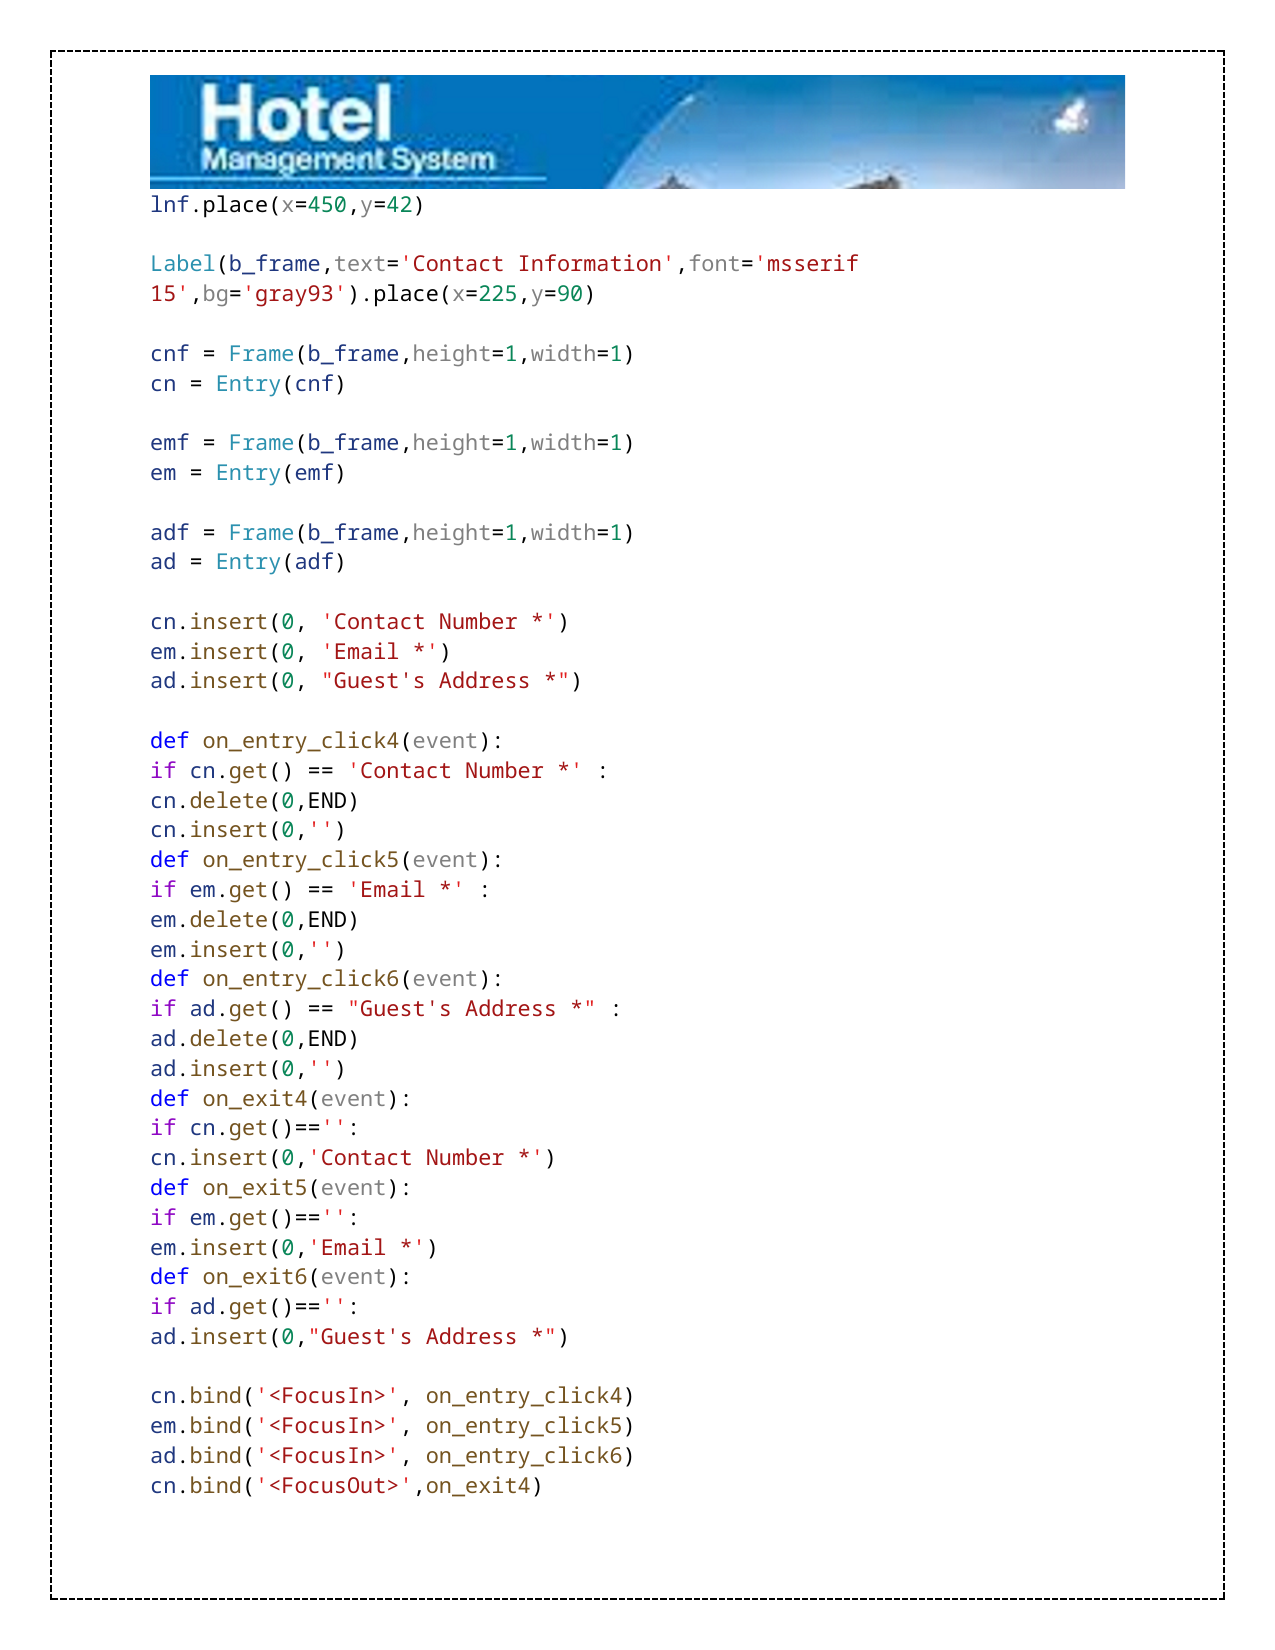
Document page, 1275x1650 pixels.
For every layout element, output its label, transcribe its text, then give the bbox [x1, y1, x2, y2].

text ad.insert(0,'') [150, 1053, 1125, 1082]
text if cn.get() == 'Contact Number *' : [150, 755, 1125, 784]
text em.insert(0,'') [150, 933, 1125, 963]
text emf = Frame(b_frame,height=1,width=1) [150, 427, 1125, 457]
text if cn.get()=='': [150, 1112, 1125, 1142]
text def on_entry_click4(event): [150, 725, 1125, 755]
text cn.insert(0,'Contact Number *') [150, 1142, 1125, 1172]
text def on_exit5(event): [150, 1172, 1125, 1202]
text if ad.get()=='': [150, 1291, 1125, 1321]
text def on_entry_click6(event): [150, 963, 1125, 993]
text cn.bind('<FocusIn>', on_entry_click4) [150, 1380, 1125, 1410]
text em.bind('<FocusIn>', on_entry_click5) [150, 1410, 1125, 1440]
text lnf.place(x=450,y=42) [150, 189, 1125, 218]
text def on_exit6(event): [150, 1261, 1125, 1291]
text ad.bind('<FocusIn>', on_entry_click6) [150, 1440, 1125, 1470]
text cn.bind('<FocusOut>',on_exit4) [150, 1470, 1125, 1499]
text def on_exit4(event): [150, 1082, 1125, 1112]
text if em.get() == 'Email *' : [150, 874, 1125, 904]
text Label(b_frame,text='Contact Information',font='msserif 15',bg='gray93').place(x=225,y=90) [150, 248, 1125, 308]
text cn.insert(0,'') [150, 814, 1125, 844]
text em = Entry(emf) [150, 457, 1125, 487]
text cnf = Frame(b_frame,height=1,width=1) [150, 338, 1125, 367]
text ad.delete(0,END) [150, 1023, 1125, 1053]
text cn = Entry(cnf) [150, 367, 1125, 397]
text ad.insert(0,"Guest's Address *") [150, 1321, 1125, 1351]
text cn.delete(0,END) [150, 784, 1125, 814]
text if em.get()=='': [150, 1202, 1125, 1231]
text em.delete(0,END) [150, 904, 1125, 933]
text ad = Entry(adf) [150, 546, 1125, 576]
picture [150, 75, 1125, 189]
text def on_entry_click5(event): [150, 844, 1125, 874]
text em.insert(0, 'Email *') [150, 636, 1125, 665]
text if ad.get() == "Guest's Address *" : [150, 993, 1125, 1023]
text cn.insert(0, 'Contact Number *') [150, 606, 1125, 636]
text ad.insert(0, "Guest's Address *") [150, 665, 1125, 695]
text em.insert(0,'Email *') [150, 1231, 1125, 1261]
text adf = Frame(b_frame,height=1,width=1) [150, 516, 1125, 546]
